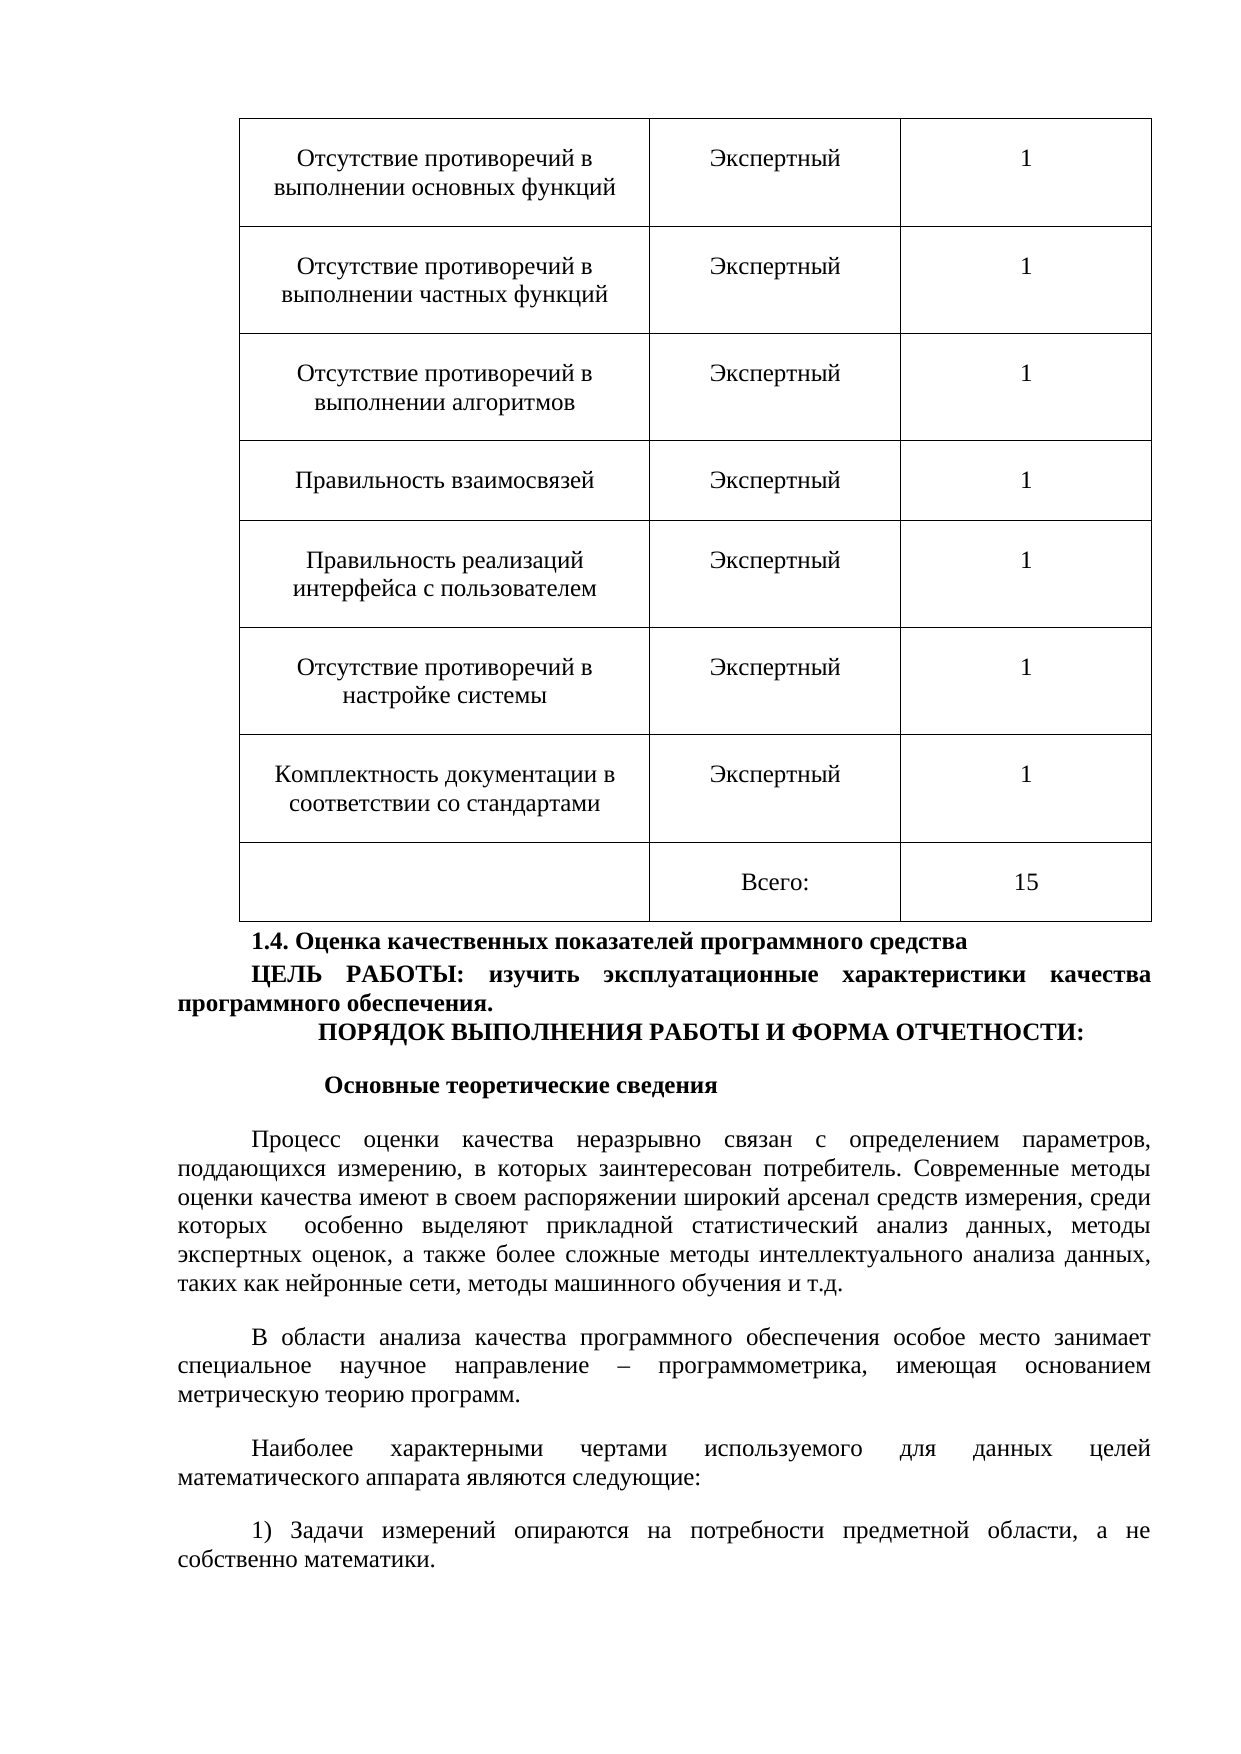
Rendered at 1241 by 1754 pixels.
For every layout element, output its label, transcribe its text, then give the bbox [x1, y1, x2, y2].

table_cell Экспертный [650, 521, 900, 627]
text 1) Задачи измерений опираются на потребности предметной области, а не собственно математики. [177, 1515, 1152, 1573]
table_cell Экспертный [650, 334, 900, 440]
table_cell 15 [901, 843, 1151, 921]
table_cell Комплектность документации в соответствии со стандартами [240, 735, 649, 842]
text В области анализа качества программного обеспечения особое место занимает специальное научное направление – программометрика, имеющая основанием метрическую теорию программ. [177, 1322, 1152, 1408]
table_cell 1 [901, 441, 1151, 519]
text ПОРЯДОК ВЫПОЛНЕНИЯ РАБОТЫ И ФОРМА ОТЧЕТНОСТИ: [177, 1017, 1152, 1045]
table_cell Отсутствие противоречий в выполнении частных функций [240, 227, 649, 333]
text Основные теоретические сведения [250, 1070, 1152, 1099]
table_cell Отсутствие противоречий в выполнении алгоритмов [240, 334, 649, 440]
text Наиболее характерными чертами используемого для данных целей математического аппарата являются следующие: [177, 1433, 1152, 1490]
table_cell Отсутствие противоречий в выполнении основных функций [240, 119, 649, 226]
table_cell 1 [901, 227, 1151, 333]
table_cell 1 [901, 119, 1151, 226]
table_cell 1 [901, 334, 1151, 440]
table_cell Отсутствие противоречий в настройке системы [240, 628, 649, 734]
table_cell Всего: [650, 843, 900, 921]
table_cell Экспертный [650, 735, 900, 842]
subtitle 1.4. Оценка качественных показателей программного средства [177, 926, 1152, 955]
table_cell Экспертный [650, 119, 900, 226]
table_cell 1 [901, 628, 1151, 734]
table_cell Правильность взаимосвязей [240, 441, 649, 519]
table_cell Экспертный [650, 628, 900, 734]
table_cell [240, 843, 649, 921]
table_cell Экспертный [650, 227, 900, 333]
table_cell Экспертный [650, 441, 900, 519]
text ЦЕЛЬ РАБОТЫ: изучить эксплуатационные характеристики качества программного обеспечения. [177, 959, 1152, 1017]
table_cell Правильность реализаций интерфейса с пользователем [240, 521, 649, 627]
table_cell 1 [901, 521, 1151, 627]
table_cell 1 [901, 735, 1151, 842]
text Процесс оценки качества неразрывно связан с определением параметров, поддающихся измерению, в которых заинтересован потребитель. Современные методы оценки качества имеют в своем распоряжении широкий арсенал средств измерения, среди которых особенно выделяют прикладной статистический анализ данных, методы экспертных оценок, а также более сложные методы интеллектуального анализа данных, таких как нейронные сети, методы машинного обучения и т.д. [177, 1124, 1152, 1297]
